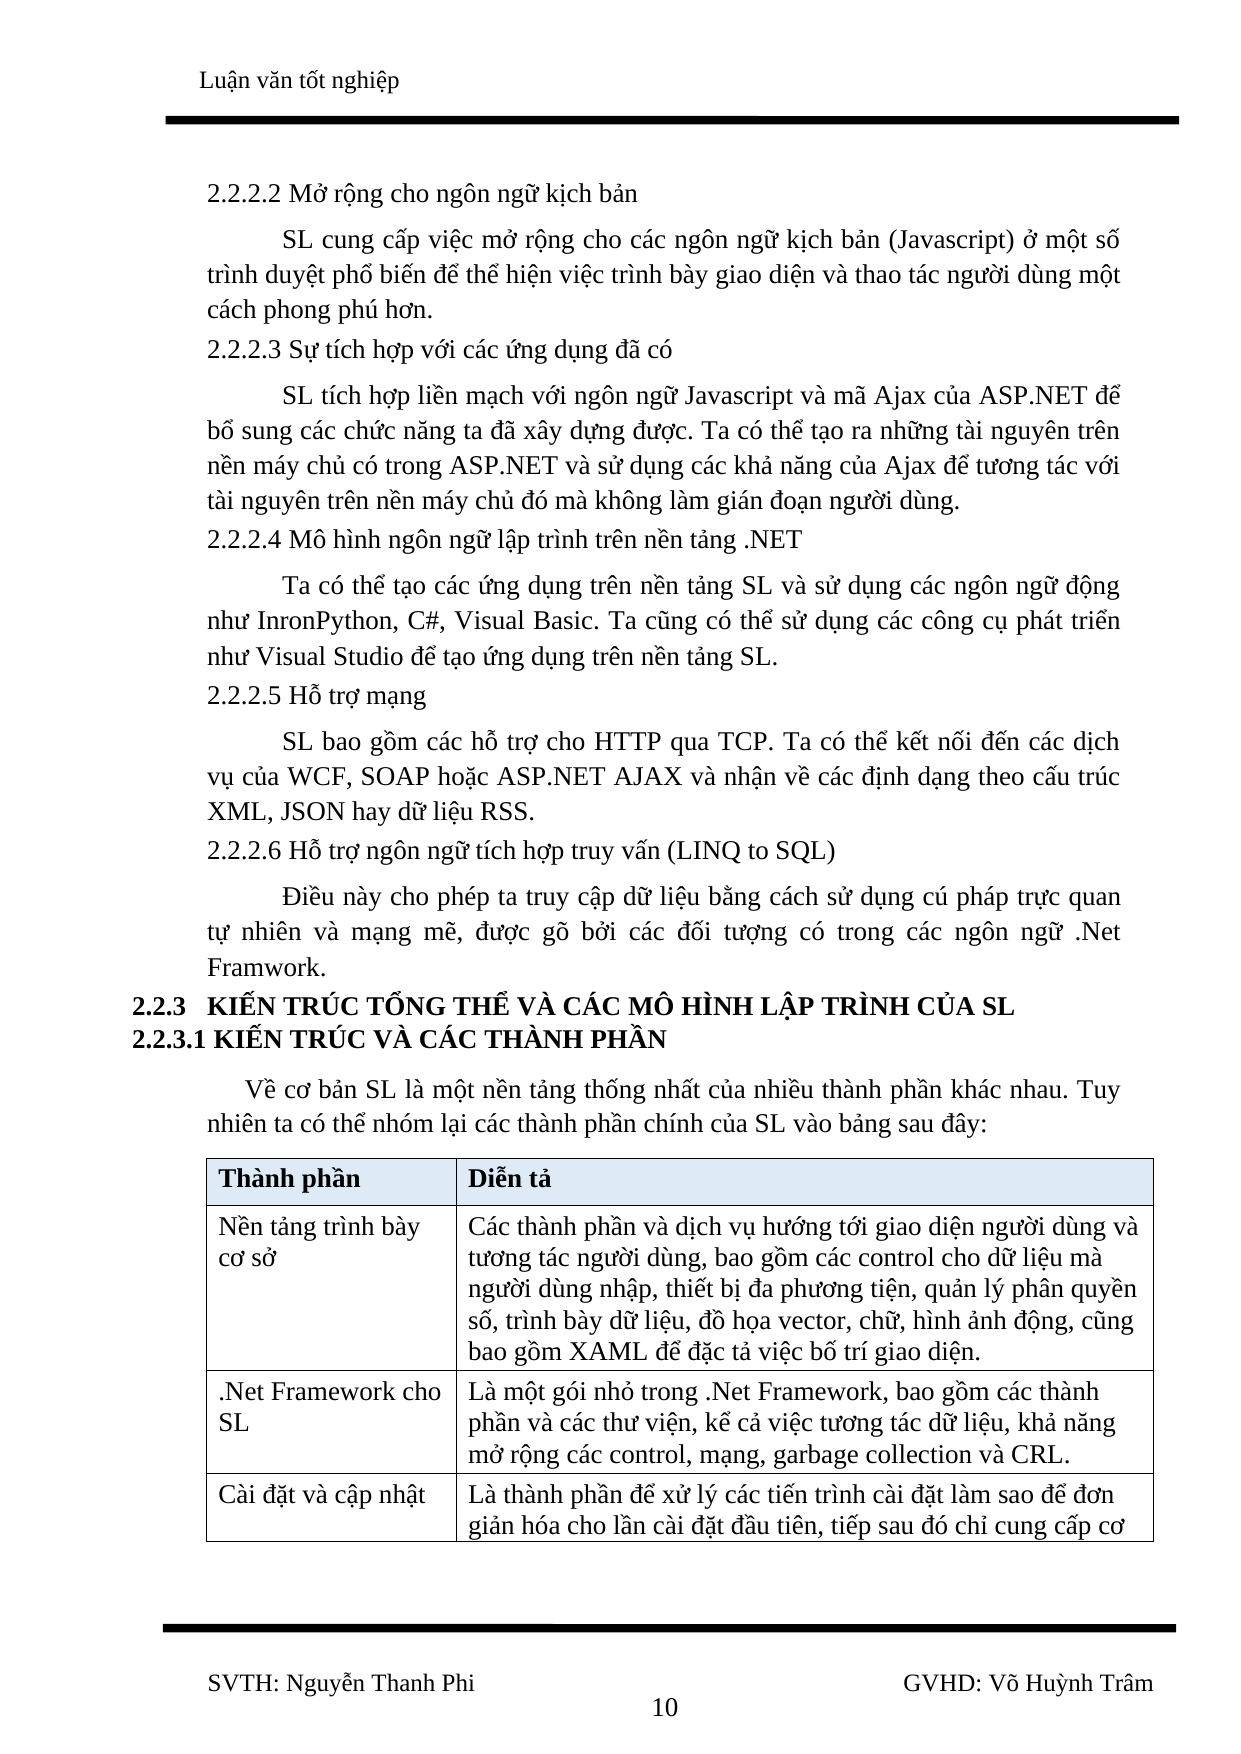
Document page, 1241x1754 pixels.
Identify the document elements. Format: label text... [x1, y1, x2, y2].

table_header Diễn tả [457, 1159, 1153, 1205]
subtitle Hỗ trợ mạng [207, 679, 1122, 710]
list Kiến trúc tổng thể và các mô hình lập trình của SL [132, 990, 1122, 1021]
text SL bao gồm các hỗ trợ cho HTTP qua TCP. Ta có thể kết nối đến các dịch vụ của WCF, SOAP hoặc ASP.NET AJAX và nhận về các định dạng theo cấu trúc XML, JSON hay dữ liệu RSS. [207, 725, 1122, 826]
text Về cơ bản SL là một nền tảng thống nhất của nhiều thành phần khác nhau. Tuy nhiên ta có thể nhóm lại các thành phần chính của SL vào bảng sau đây: [207, 1074, 1122, 1138]
table_cell Nền tảng trình bày cơ sở [207, 1206, 456, 1370]
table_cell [457, 1474, 1153, 1541]
list Kiến trúc và các thành phần [132, 1023, 1122, 1054]
text Điều này cho phép ta truy cập dữ liệu bằng cách sử dụng cú pháp trực quan tự nhiên và mạng mẽ, được gõ bởi các đối tượng có trong các ngôn ngữ .Net Framwork. [207, 880, 1122, 982]
subtitle Mô hình ngôn ngữ lập trình trên nền tảng .NET [207, 523, 1122, 554]
table_cell Là một gói nhỏ trong .Net Framework, bao gồm các thành phần và các thư viện, kể cả việc tương tác dữ liệu, khả năng mở rộng các control, mạng, garbage collection và CRL. [457, 1371, 1153, 1473]
table_cell .Net Framework cho SL [207, 1371, 456, 1473]
table_cell Cài đặt và cập nhật [207, 1474, 456, 1541]
table_cell Các thành phần và dịch vụ hướng tới giao diện người dùng và tương tác người dùng, bao gồm các control cho dữ liệu mà người dùng nhập, thiết bị đa phương tiện, quản lý phân quyền số, trình bày dữ liệu, đồ họa vector, chữ, hình ảnh động, cũng bao gồm XAML để đặc tả việc bố trí giao diện. [457, 1206, 1153, 1370]
subtitle Sự tích hợp với các ứng dụng đã có [207, 333, 1122, 364]
table_header Thành phần [207, 1159, 456, 1205]
subtitle Hỗ trợ ngôn ngữ tích hợp truy vấn (LINQ to SQL) [207, 834, 1122, 866]
text SL tích hợp liền mạch với ngôn ngữ Javascript và mã Ajax của ASP.NET để bổ sung các chức năng ta đã xây dựng được. Ta có thể tạo ra những tài nguyên trên nền máy chủ có trong ASP.NET và sử dụng các khả năng của Ajax để tương tác với tài nguyên trên nền máy chủ đó mà không làm gián đoạn người dùng. [207, 379, 1122, 515]
text Ta có thể tạo các ứng dụng trên nền tảng SL và sử dụng các ngôn ngữ động như InronPython, C#, Visual Basic. Ta cũng có thể sử dụng các công cụ phát triển như Visual Studio để tạo ứng dụng trên nền tảng SL. [207, 569, 1122, 671]
subtitle Mở rộng cho ngôn ngữ kịch bản [207, 177, 1122, 208]
text SL cung cấp việc mở rộng cho các ngôn ngữ kịch bản (Javascript) ở một số trình duyệt phổ biến để thể hiện việc trình bày giao diện và thao tác người dùng một cách phong phú hơn. [207, 223, 1122, 324]
